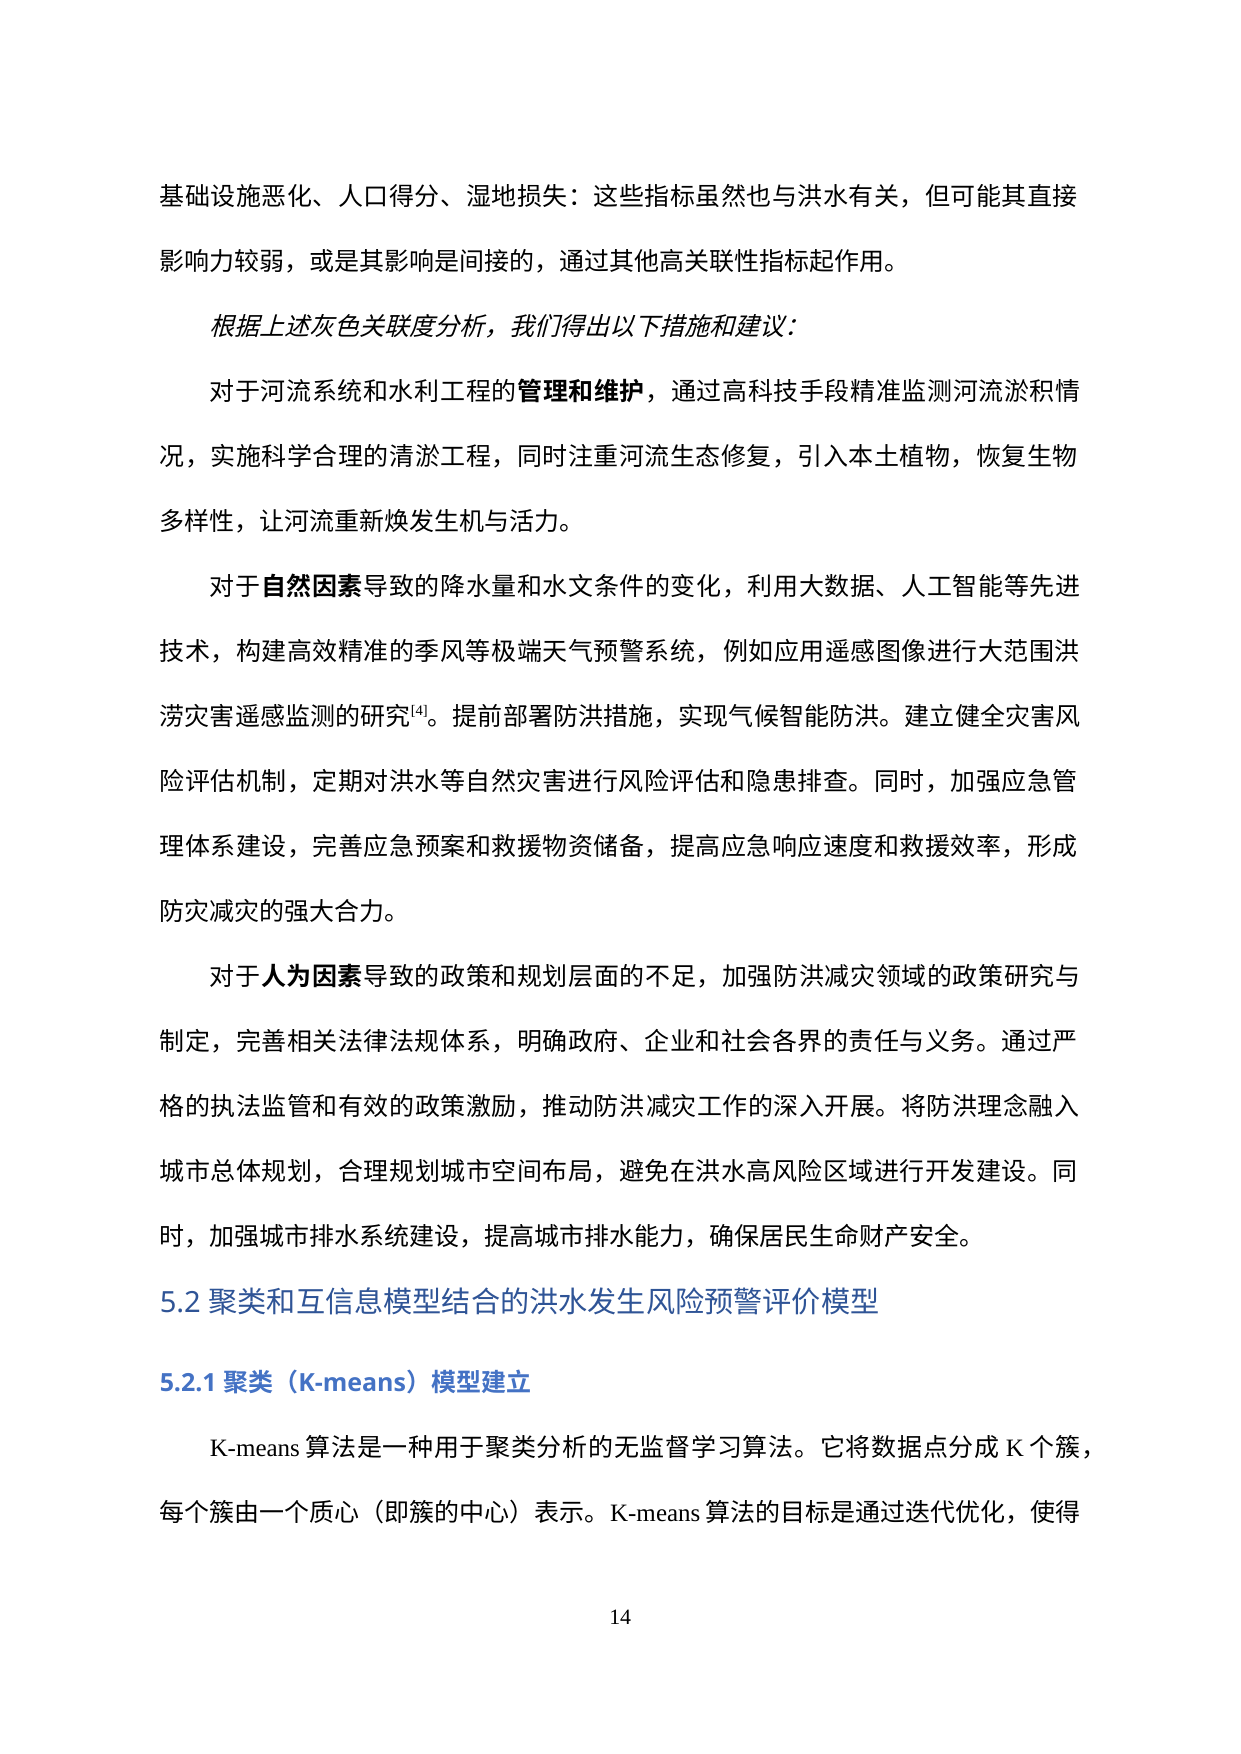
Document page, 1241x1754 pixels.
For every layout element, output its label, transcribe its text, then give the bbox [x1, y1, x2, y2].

text 根据上述灰色关联度分析，我们得出以下措施和建议： [159, 292, 1081, 357]
text 对于自然因素导致的降水量和水文条件的变化，利用大数据、人工智能等先进技术，构建高效精准的季风等极端天气预警系统，例如应用遥感图像进行大范围洪涝灾害遥感监测的研究[4]。提前部署防洪措施，实现气候智能防洪。建立健全灾害风险评估机制，定期对洪水等自然灾害进行风险评估和隐患排查。同时，加强应急管理体系建设，完善应急预案和救援物资储备，提高应急响应速度和救援效率，形成防灾减灾的强大合力。 [159, 552, 1081, 942]
text 对于人为因素导致的政策和规划层面的不足，加强防洪减灾领域的政策研究与制定，完善相关法律法规体系，明确政府、企业和社会各界的责任与义务。通过严格的执法监管和有效的政策激励，推动防洪减灾工作的深入开展。将防洪理念融入城市总体规划，合理规划城市空间布局，避免在洪水高风险区域进行开发建设。同时，加强城市排水系统建设，提高城市排水能力，确保居民生命财产安全。 [159, 942, 1081, 1267]
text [159, 1413, 1081, 1543]
text 对于河流系统和水利工程的管理和维护，通过高科技手段精准监测河流淤积情况，实施科学合理的清淤工程，同时注重河流生态修复，引入本土植物，恢复生物多样性，让河流重新焕发生机与活力。 [159, 357, 1081, 552]
text 基础设施恶化、人口得分、湿地损失：这些指标虽然也与洪水有关，但可能其直接影响力较弱，或是其影响是间接的，通过其他高关联性指标起作用。 [159, 162, 1081, 292]
subtitle 5.2.1 聚类（K-means）模型建立 [159, 1348, 1081, 1413]
subtitle 5.2 聚类和互信息模型结合的洪水发生风险预警评价模型 [159, 1267, 1081, 1332]
